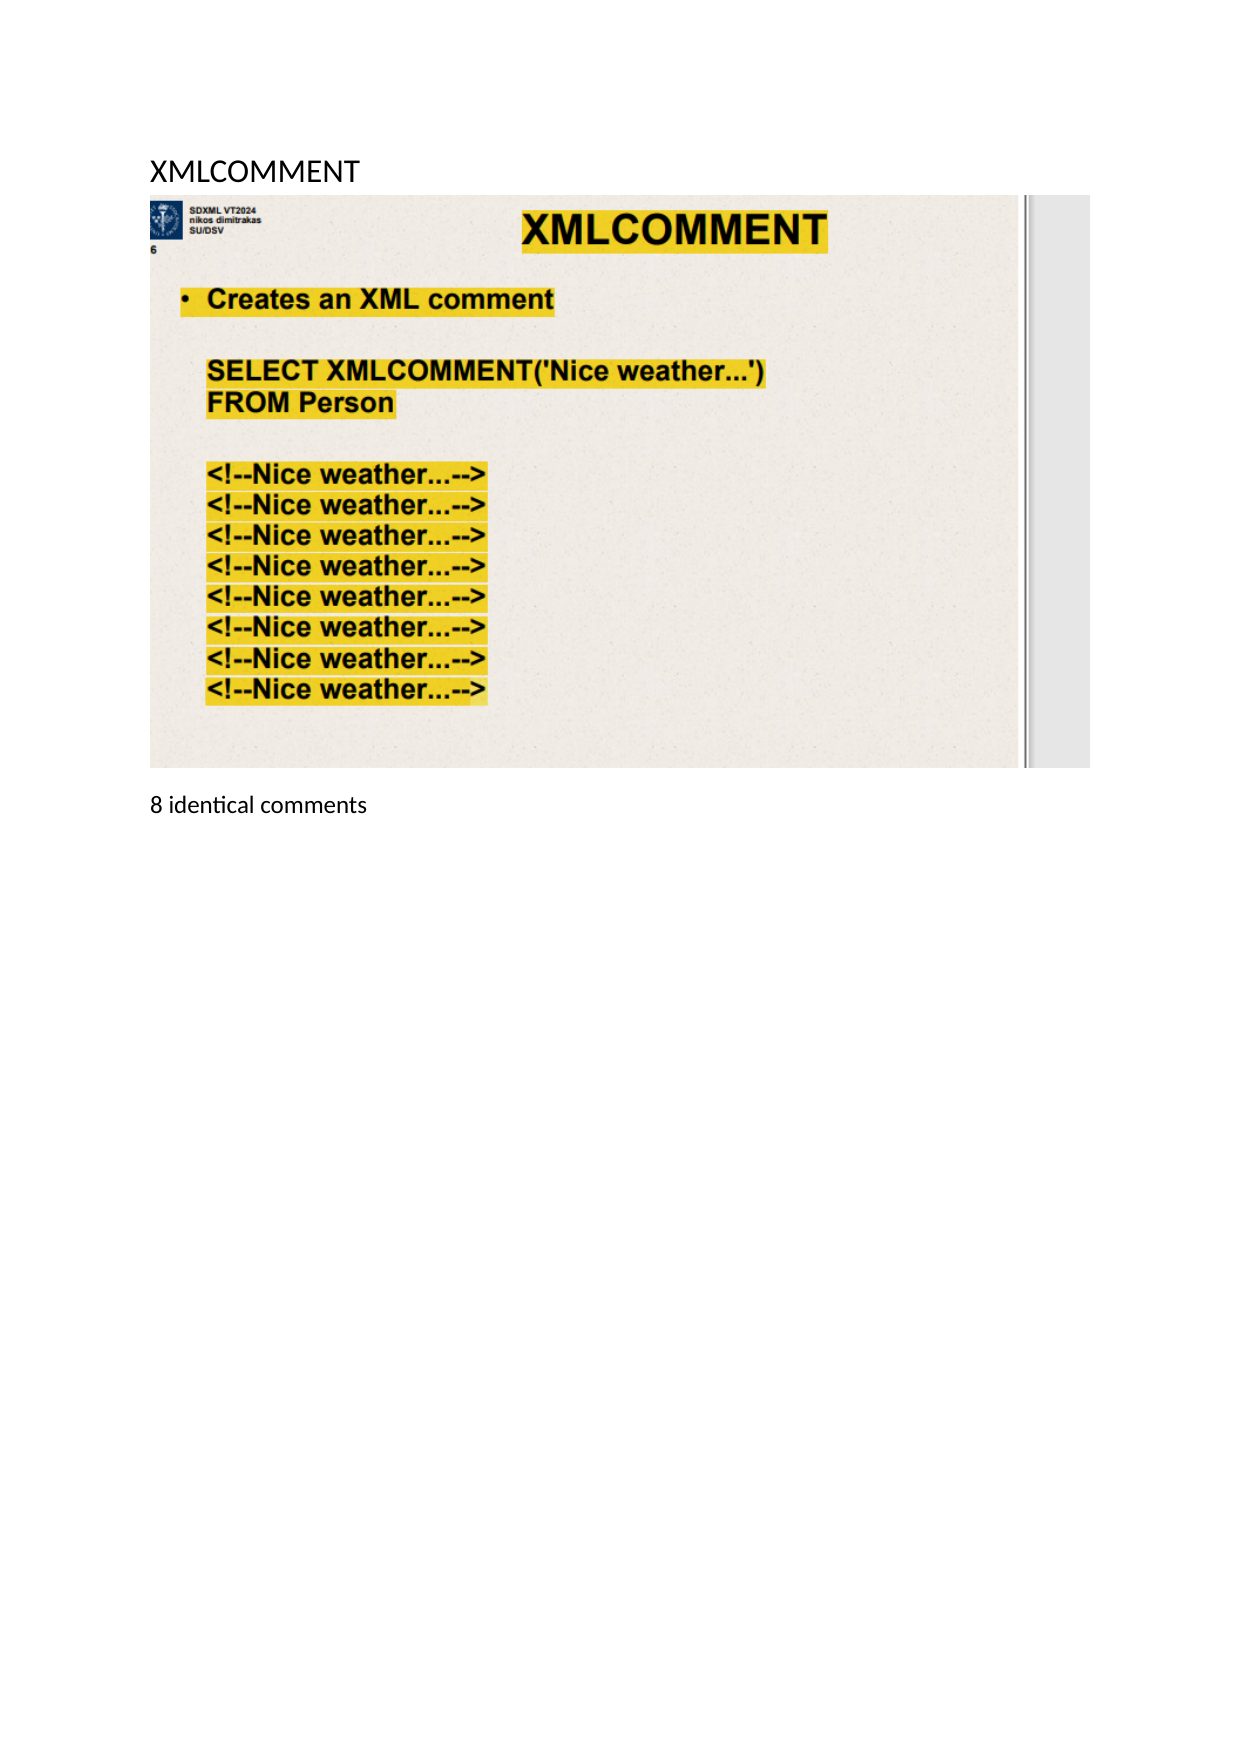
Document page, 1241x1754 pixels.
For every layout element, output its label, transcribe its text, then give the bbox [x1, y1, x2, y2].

text XMLCOMMENT [150, 150, 1090, 195]
text 8 identical comments [150, 790, 1090, 820]
picture [150, 195, 1091, 768]
